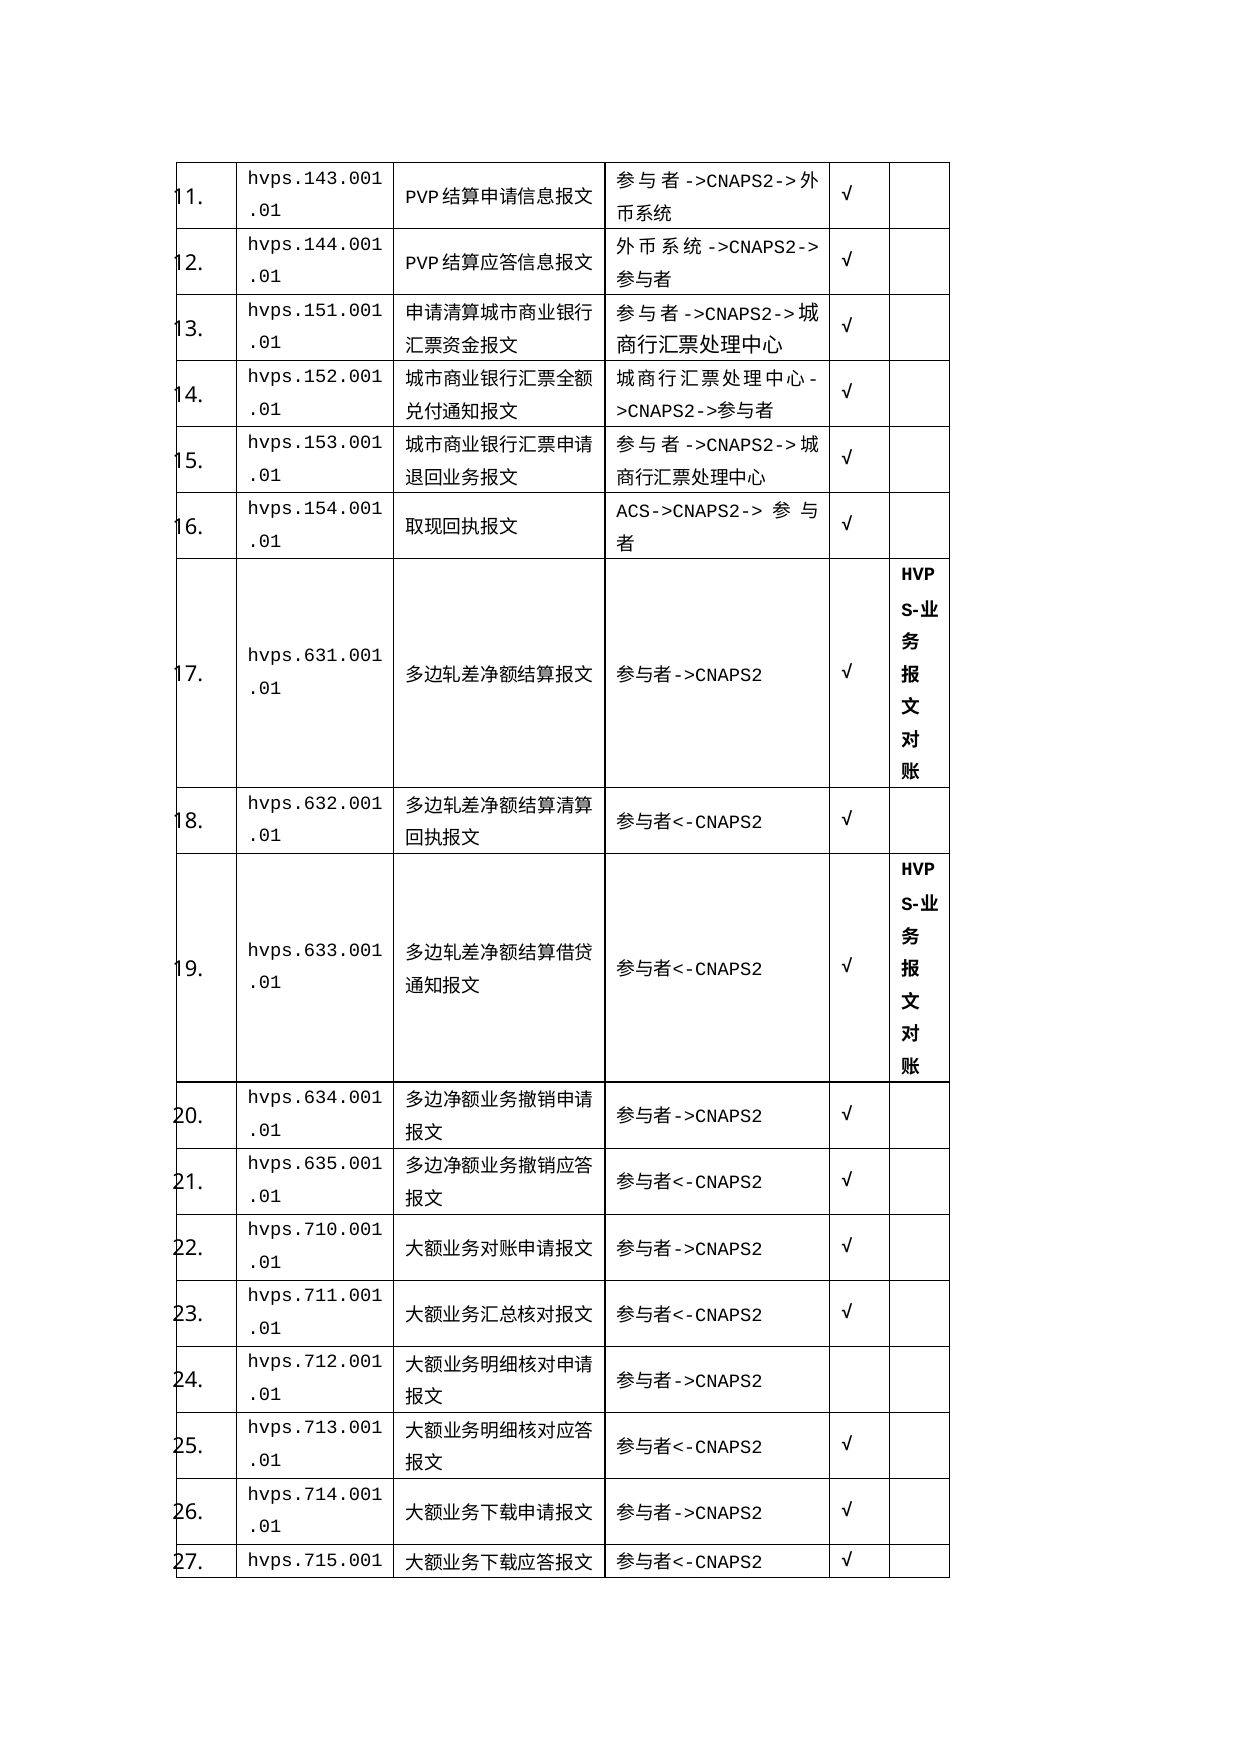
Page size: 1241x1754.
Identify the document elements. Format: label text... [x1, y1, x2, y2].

table_cell hvps.632.001.01 [237, 788, 393, 853]
table_cell [177, 427, 236, 492]
table_cell 申请清算城市商业银行汇票资金报文 [394, 295, 604, 360]
table_cell [177, 559, 236, 787]
table_cell [177, 1083, 236, 1147]
table_cell [177, 788, 236, 853]
table_cell 大额业务明细核对应答报文 [394, 1413, 604, 1478]
table_cell hvps.713.001.01 [237, 1413, 393, 1478]
table_cell [890, 163, 949, 228]
table_cell hvps.710.001.01 [237, 1215, 393, 1279]
table_cell [177, 163, 236, 228]
table_cell [890, 229, 949, 294]
table_cell 参与者<-CNAPS2 [606, 1413, 829, 1478]
table_cell hvps.153.001.01 [237, 427, 393, 492]
table_cell [177, 361, 236, 426]
table_cell [890, 295, 949, 360]
table_cell [890, 788, 949, 853]
table_cell √ [830, 1149, 889, 1213]
table_cell hvps.711.001.01 [237, 1281, 393, 1346]
table_cell 大额业务汇总核对报文 [394, 1281, 604, 1346]
table_cell 参与者<-CNAPS2 [606, 788, 829, 853]
table_cell hvps.151.001.01 [237, 295, 393, 360]
table_cell [177, 854, 236, 1081]
table_cell √ [830, 427, 889, 492]
table_cell [890, 493, 949, 558]
table_cell √ [830, 493, 889, 558]
table_cell [177, 1413, 236, 1478]
table_cell 参与者->CNAPS2->城商行汇票处理中心 [606, 295, 829, 360]
table_cell 参与者->CNAPS2->城商行汇票处理中心 [606, 427, 829, 492]
table_cell [890, 1347, 949, 1412]
table_cell hvps.633.001.01 [237, 854, 393, 1081]
table_cell hvps.152.001.01 [237, 361, 393, 426]
table_cell 参与者->CNAPS2 [606, 1083, 829, 1147]
table_cell [890, 1281, 949, 1346]
table_cell [177, 1281, 236, 1346]
table_cell 多边轧差净额结算清算回执报文 [394, 788, 604, 853]
table_cell 城商行汇票处理中心->CNAPS2->参与者 [606, 361, 829, 426]
table_cell [890, 1083, 949, 1147]
table_cell 城市商业银行汇票全额兑付通知报文 [394, 361, 604, 426]
table_cell 多边净额业务撤销应答报文 [394, 1149, 604, 1213]
table_cell 参与者<-CNAPS2 [606, 1545, 829, 1577]
table_cell √ [830, 1479, 889, 1544]
table_cell √ [830, 163, 889, 228]
table_cell hvps.635.001.01 [237, 1149, 393, 1213]
table_cell 多边轧差净额结算报文 [394, 559, 604, 787]
table_cell 城市商业银行汇票申请退回业务报文 [394, 427, 604, 492]
table_cell 多边轧差净额结算借贷通知报文 [394, 854, 604, 1081]
table_cell [890, 1413, 949, 1478]
table_cell 参与者->CNAPS2 [606, 1215, 829, 1279]
table_cell √ [830, 229, 889, 294]
table_cell [890, 427, 949, 492]
table_cell hvps.144.001.01 [237, 229, 393, 294]
table_cell 参与者->CNAPS2->外币系统 [606, 163, 829, 228]
table_cell 参与者->CNAPS2 [606, 559, 829, 787]
table_cell [177, 1215, 236, 1279]
table_cell √ [830, 1083, 889, 1147]
table_cell 大额业务下载应答报文 [394, 1545, 604, 1577]
table_cell 参与者<-CNAPS2 [606, 1149, 829, 1213]
table_cell hvps.631.001.01 [237, 559, 393, 787]
table_cell √ [830, 788, 889, 853]
table_cell √ [830, 1413, 889, 1478]
table_cell [830, 1347, 889, 1412]
table_cell hvps.143.001.01 [237, 163, 393, 228]
table_cell hvps.634.001.01 [237, 1083, 393, 1147]
table_cell √ [830, 559, 889, 787]
table_cell hvps.715.001.01 [237, 1545, 393, 1577]
table_cell [177, 1479, 236, 1544]
table_cell hvps.712.001.01 [237, 1347, 393, 1412]
table_cell [890, 1215, 949, 1279]
table_cell 大额业务明细核对申请报文 [394, 1347, 604, 1412]
table_cell [177, 493, 236, 558]
table_cell hvps.714.001.01 [237, 1479, 393, 1544]
table_cell [177, 295, 236, 360]
table_cell HVPS-业务报文对账 [890, 559, 949, 787]
table_cell 参与者->CNAPS2 [606, 1479, 829, 1544]
table_cell 大额业务下载申请报文 [394, 1479, 604, 1544]
table_cell 大额业务对账申请报文 [394, 1215, 604, 1279]
table_cell [177, 1149, 236, 1213]
table_cell HVPS-业务报文对账 [890, 854, 949, 1081]
table_cell [890, 1149, 949, 1213]
table_cell √ [830, 854, 889, 1081]
table_cell 参与者<-CNAPS2 [606, 1281, 829, 1346]
table_cell ACS->CNAPS2->参与者 [606, 493, 829, 558]
table_cell √ [830, 1215, 889, 1279]
table_cell √ [830, 1545, 889, 1577]
table_cell 参与者->CNAPS2 [606, 1347, 829, 1412]
table_cell hvps.154.001.01 [237, 493, 393, 558]
table_cell 参与者<-CNAPS2 [606, 854, 829, 1081]
table_cell [890, 361, 949, 426]
table_cell 外币系统->CNAPS2->参与者 [606, 229, 829, 294]
table_cell √ [830, 1281, 889, 1346]
table_cell PVP结算申请信息报文 [394, 163, 604, 228]
table_cell [177, 1347, 236, 1412]
table_cell √ [830, 361, 889, 426]
table_cell PVP结算应答信息报文 [394, 229, 604, 294]
table_cell [890, 1479, 949, 1544]
table_cell √ [830, 295, 889, 360]
table_cell [890, 1545, 949, 1577]
table_cell [177, 229, 236, 294]
table_cell 多边净额业务撤销申请报文 [394, 1083, 604, 1147]
table_cell [177, 1545, 236, 1577]
table_cell 取现回执报文 [394, 493, 604, 558]
